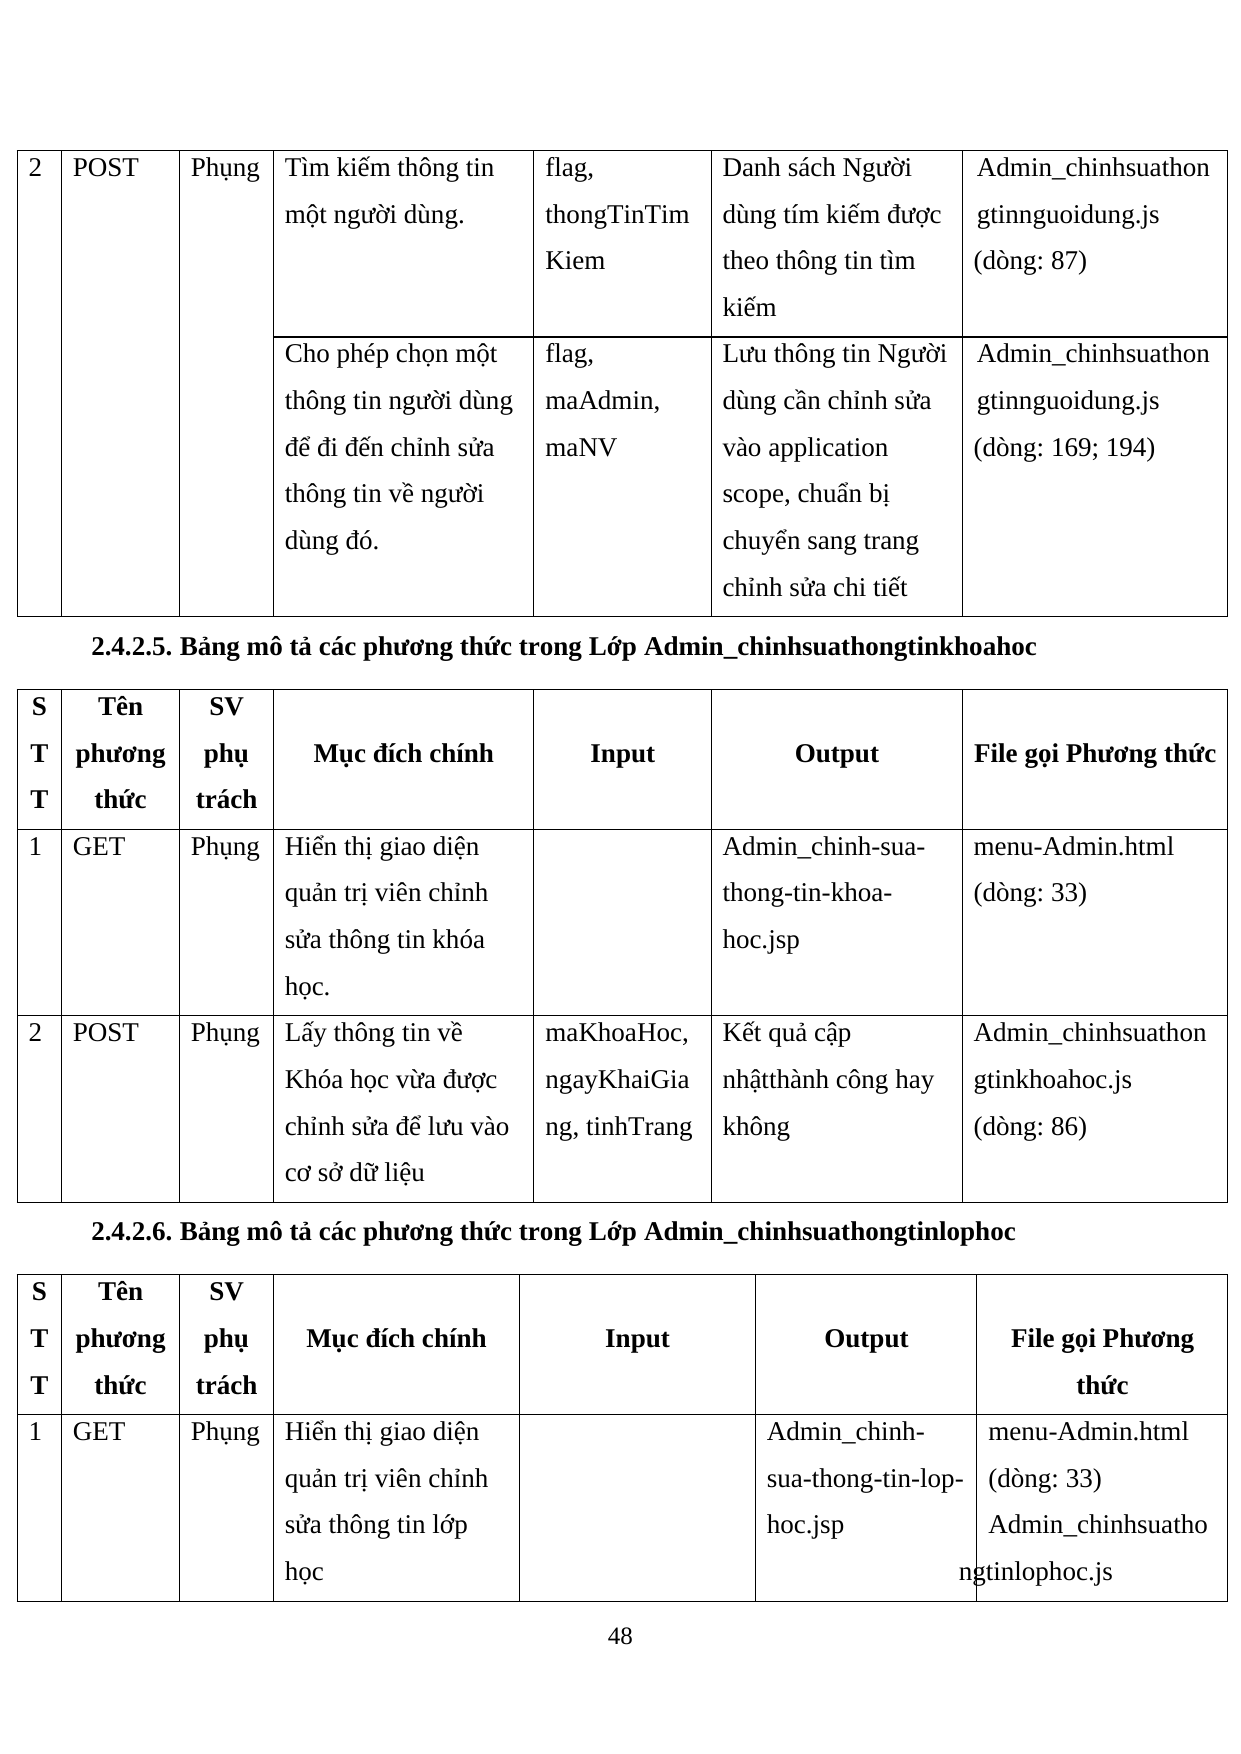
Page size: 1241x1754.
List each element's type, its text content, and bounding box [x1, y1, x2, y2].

table_cell 1 [18, 830, 61, 1015]
table_cell Phụng [180, 1415, 273, 1601]
table_cell [534, 830, 711, 1015]
subtitle Bảng mô tả các phương thức trong Lớp Admin_chinhsuathongtinlophoc [91, 1215, 1090, 1246]
table_cell Admin_chinhsuathongtinkhoahoc.js (dòng: 86) [963, 1016, 1227, 1202]
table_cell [756, 1415, 976, 1601]
table_cell Lưu thông tin Người dùng cần chỉnh sửa vào application scope, chuẩn bị chuyển sang trang chỉnh sửa chi tiết [712, 338, 962, 616]
table_cell Admin_chinh-sua-thong-tin-khoa-hoc.jsp [712, 830, 962, 1015]
table_cell Phụng [180, 830, 273, 1015]
table_cell GET [62, 830, 179, 1015]
table_header Input [520, 1275, 755, 1414]
table_cell POST [62, 1016, 179, 1202]
table_cell Admin_chinhsuathongtinnguoidung.js (dòng: 87) [963, 151, 1227, 336]
table_cell Hiển thị giao diện quản trị viên chỉnh sửa thông tin khóa học. [274, 830, 533, 1015]
table_header Mục đích chính [274, 690, 533, 829]
table_cell 2 [18, 151, 61, 616]
table_cell Phụng [180, 1016, 273, 1202]
table_header STT [18, 690, 61, 829]
table_cell Phụng [180, 151, 273, 616]
table_header Tên phương thức [62, 1275, 179, 1414]
table_header Input [534, 690, 711, 829]
table_cell Admin_chinhsuathongtinnguoidung.js (dòng: 169; 194) [963, 338, 1227, 616]
table_cell POST [62, 151, 179, 616]
table_header Mục đích chính [274, 1275, 519, 1414]
table_cell Kết quả cập nhậtthành công hay không [712, 1016, 962, 1202]
table_header STT [18, 1275, 61, 1414]
table_cell maKhoaHoc, ngayKhaiGiang, tinhTrang [534, 1016, 711, 1202]
table_header SV phụ trách [180, 690, 273, 829]
table_cell GET [62, 1415, 179, 1601]
table_cell Lấy thông tin về Khóa học vừa được chỉnh sửa để lưu vào cơ sở dữ liệu [274, 1016, 533, 1202]
table_cell 2 [18, 1016, 61, 1202]
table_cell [977, 1415, 1227, 1601]
table_header File gọi Phương thức [963, 690, 1227, 829]
table_cell [520, 1415, 755, 1601]
table_header Tên phương thức [62, 690, 179, 829]
table_cell flag, maAdmin, maNV [534, 338, 711, 616]
table_cell Danh sách Người dùng tím kiếm được theo thông tin tìm kiếm [712, 151, 962, 336]
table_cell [274, 1415, 519, 1601]
table_cell 1 [18, 1415, 61, 1601]
table_header SV phụ trách [180, 1275, 273, 1414]
table_cell menu-Admin.html (dòng: 33) [963, 830, 1227, 1015]
table_cell flag, thongTinTimKiem [534, 151, 711, 336]
table_header File gọi Phương thức [977, 1275, 1227, 1414]
table_cell Tìm kiếm thông tin một người dùng. [274, 151, 533, 336]
table_cell Cho phép chọn một thông tin người dùng để đi đến chỉnh sửa thông tin về người dùng đó. [274, 338, 533, 616]
table_header Output [712, 690, 962, 829]
table_header Output [756, 1275, 976, 1414]
subtitle Bảng mô tả các phương thức trong Lớp Admin_chinhsuathongtinkhoahoc [91, 630, 1090, 661]
